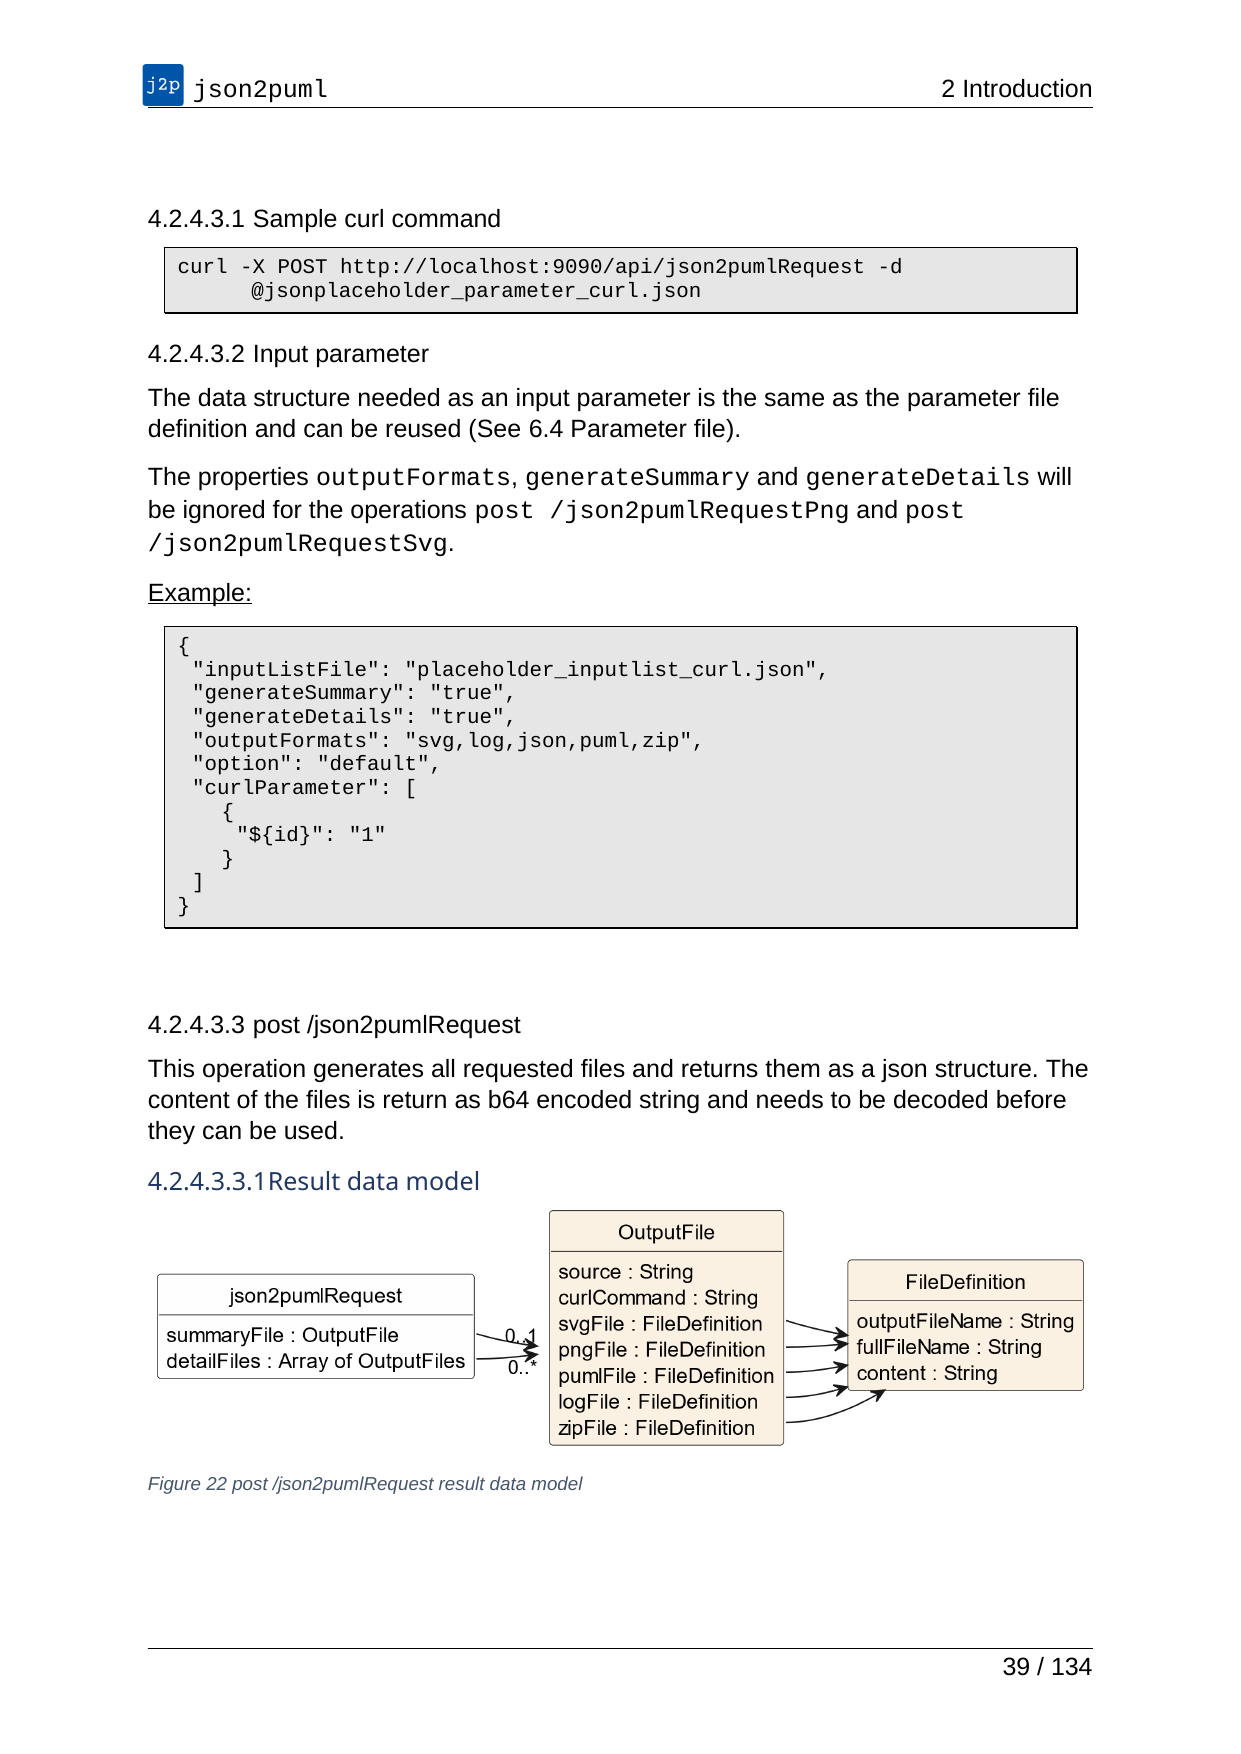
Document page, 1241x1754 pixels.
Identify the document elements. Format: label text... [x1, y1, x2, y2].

text The properties outputFormats, generateSummary and generateDetails will be ignored for the operations post /json2pumlRequestPng and post /json2pumlRequestSvg. [148, 462, 1093, 559]
text The data structure needed as an input parameter is the same as the parameter file definition and can be reused (See 6.4 Parameter file). [148, 383, 1093, 443]
subtitle Input parameter [148, 339, 1093, 368]
picture [147, 1200, 1093, 1454]
text "generateSummary": "true", [165, 673, 1076, 697]
text "curlParameter": [ [165, 768, 1076, 791]
text Figure 22 post /json2pumlRequest result data model [148, 1473, 1093, 1494]
text "inputListFile": "placeholder_inputlist_curl.json", [165, 649, 1076, 673]
text { [165, 627, 1076, 649]
text curl -X POST http://localhost:9090/api/json2pumlRequest -d @jsonplaceholder_parameter_curl.json [165, 248, 1076, 312]
text "option": "default", [165, 744, 1076, 768]
text "generateDetails": "true", [165, 697, 1076, 720]
subtitle Result data model [148, 1164, 1093, 1198]
text } [165, 838, 1076, 862]
text This operation generates all requested files and returns them as a json structure. The content of the files is return as b64 encoded string and needs to be decoded before they can be used. [148, 1054, 1093, 1145]
text "${id}": "1" [165, 815, 1076, 838]
subtitle post /json2pumlRequest [148, 1010, 1093, 1039]
text "outputFormats": "svg,log,json,puml,zip", [165, 720, 1076, 744]
text Example: [148, 578, 1093, 607]
text { [165, 791, 1076, 815]
subtitle Sample curl command [148, 204, 1093, 232]
text } [165, 886, 1076, 927]
picture [142, 64, 184, 106]
text ] [165, 862, 1076, 886]
